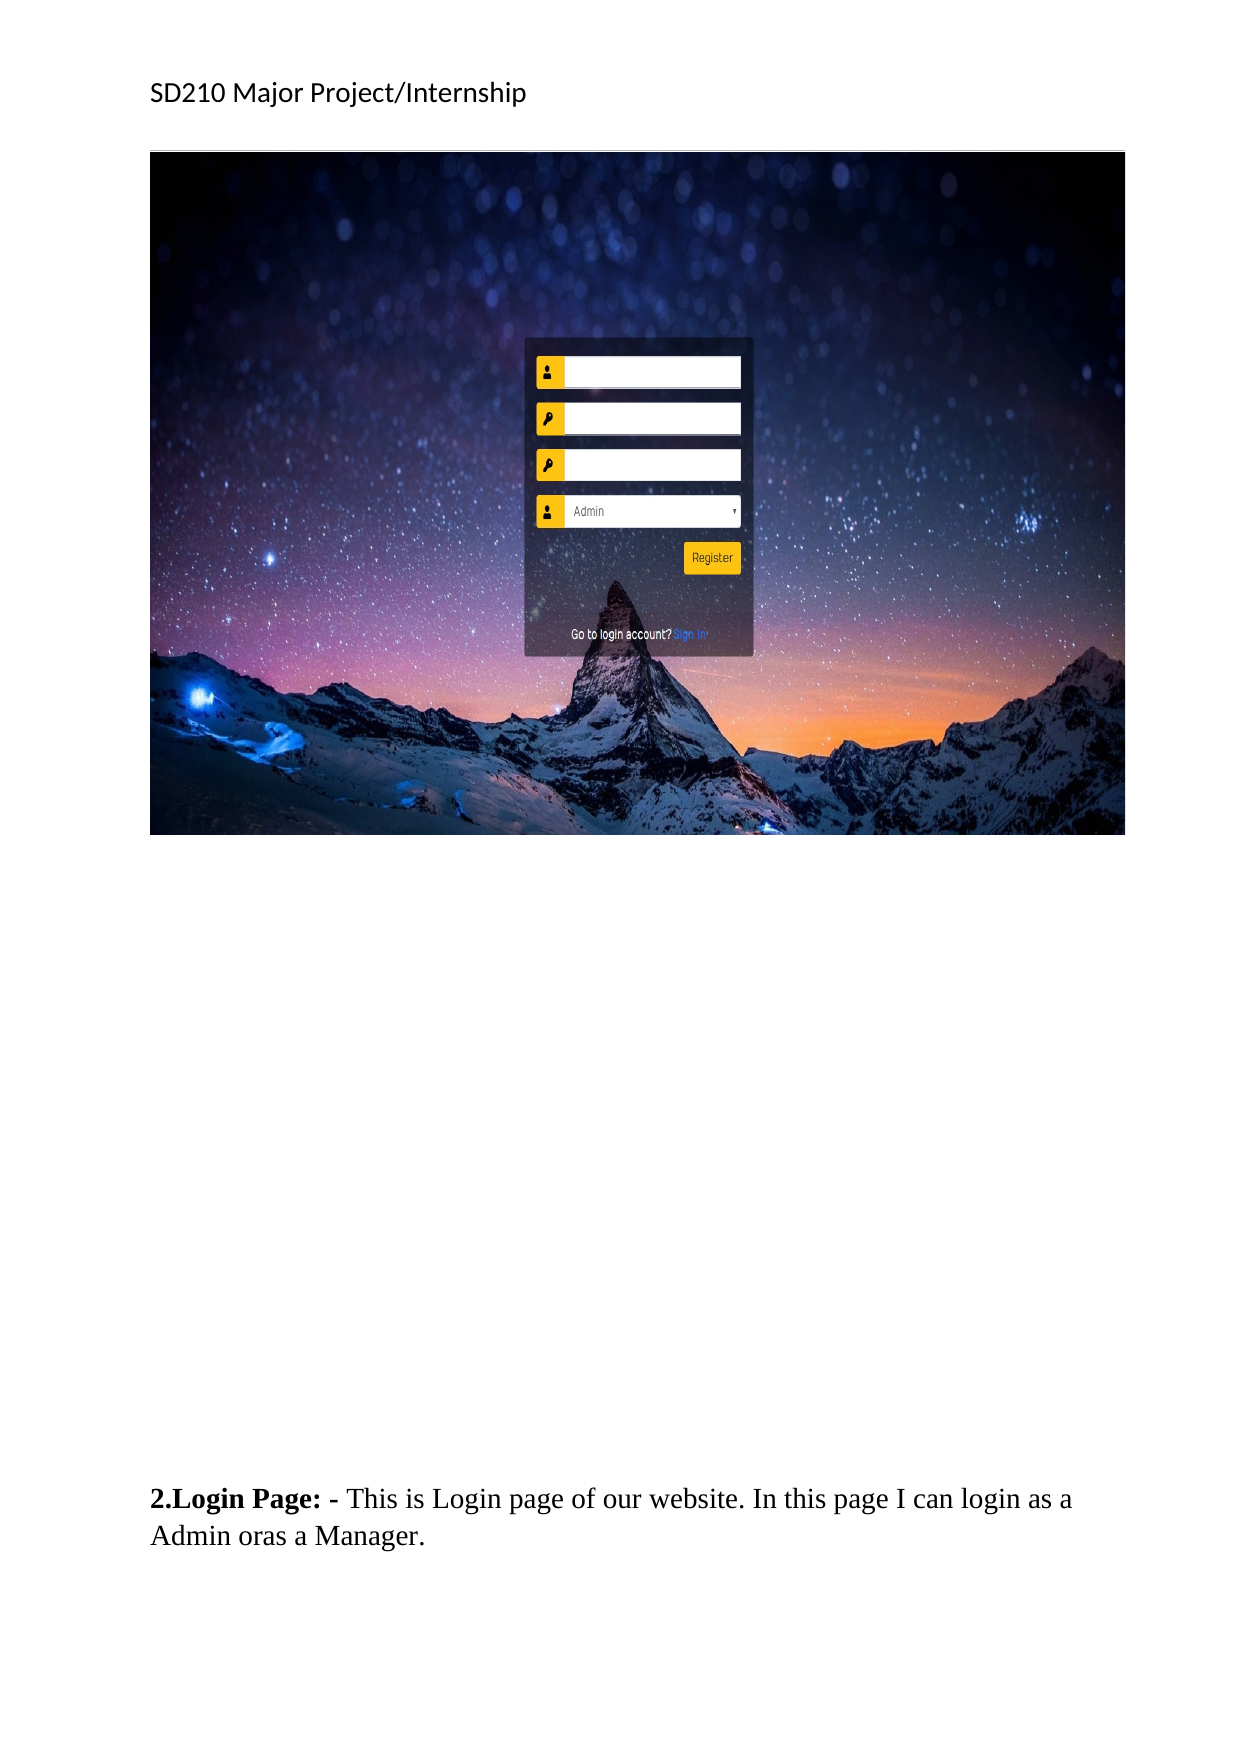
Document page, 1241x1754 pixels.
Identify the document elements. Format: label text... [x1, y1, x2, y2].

text 2.Login Page: - This is Login page of our website. In this page I can login as a Admin oras a Manager. [150, 1481, 1090, 1551]
picture [150, 150, 1125, 835]
